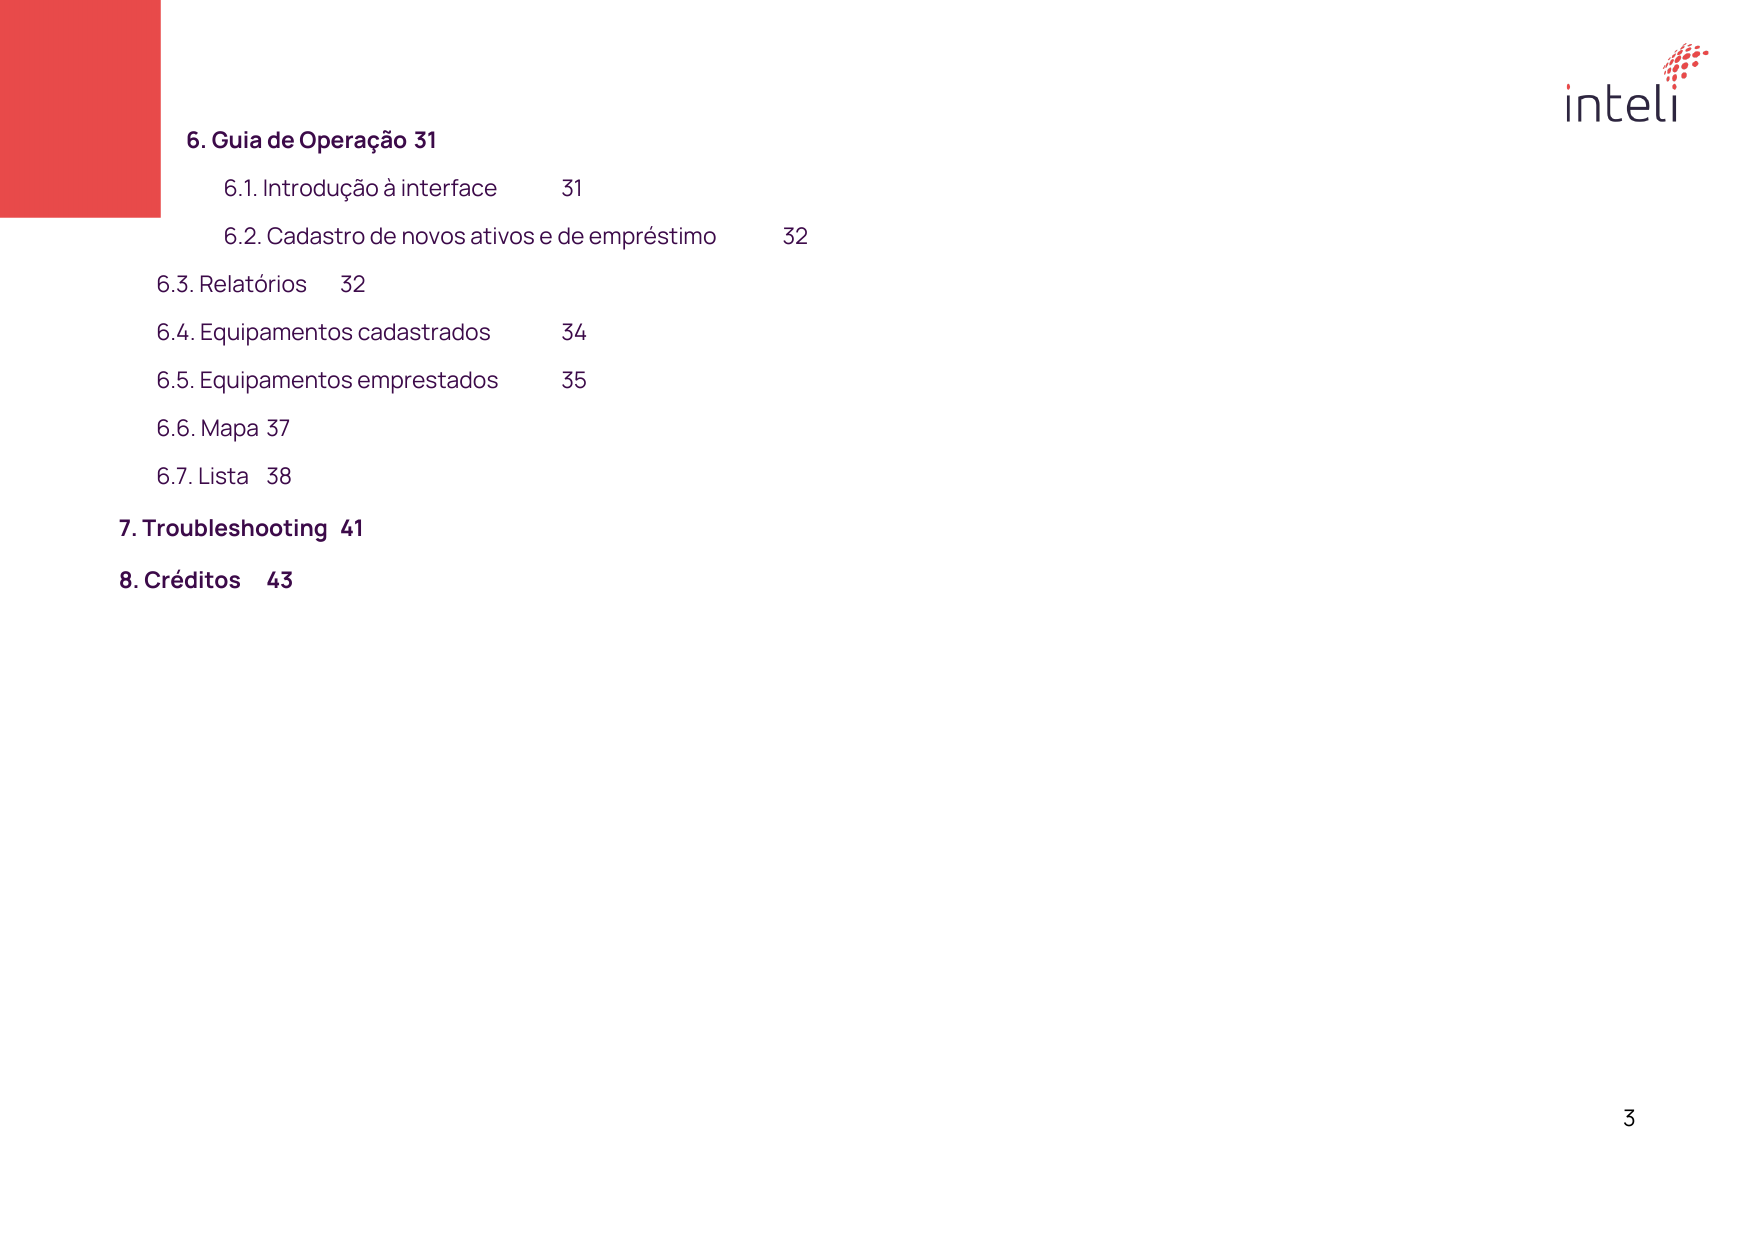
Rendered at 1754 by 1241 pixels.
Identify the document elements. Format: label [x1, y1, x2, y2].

picture [0, 0, 161, 218]
picture [1566, 43, 1709, 122]
